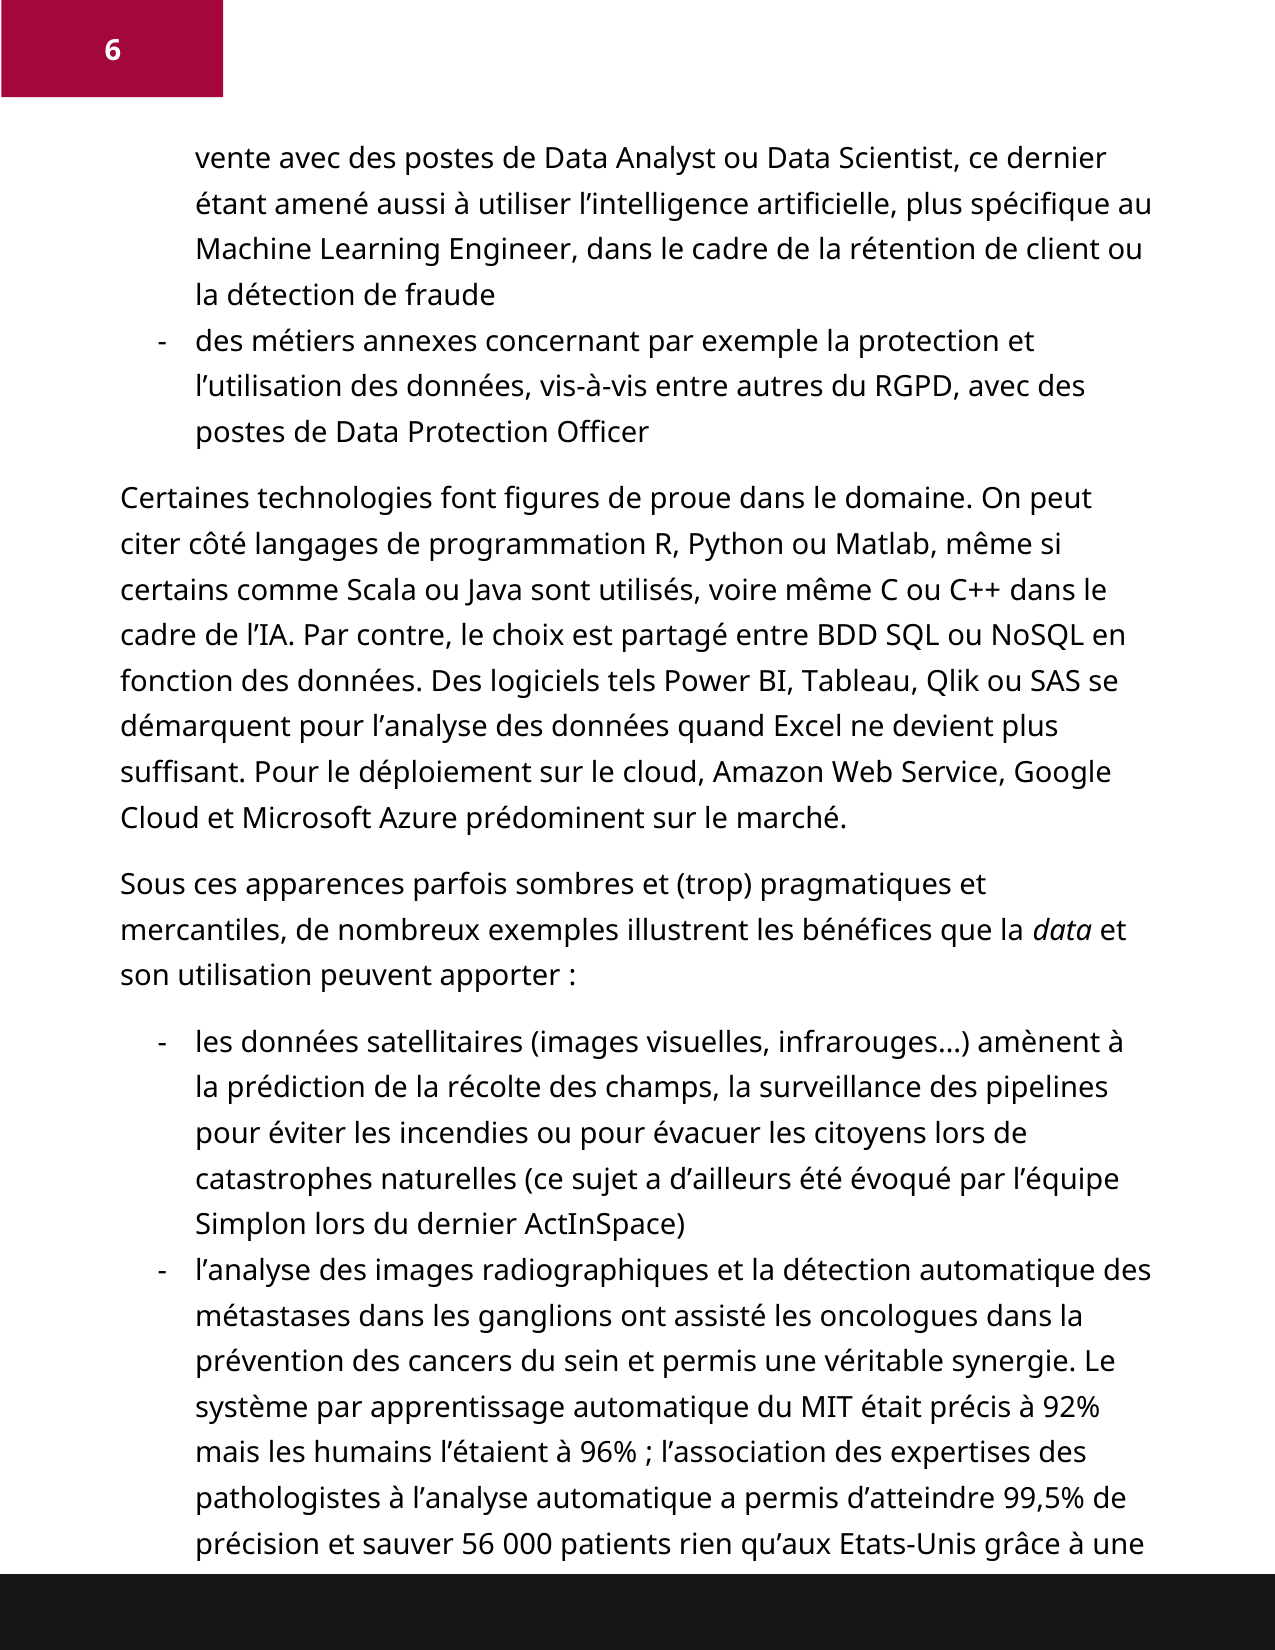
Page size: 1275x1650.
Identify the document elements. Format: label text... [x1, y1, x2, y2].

list les données satellitaires (images visuelles, infrarouges…) amènent à la prédiction de la récolte des champs, la surveillance des pipelines pour éviter les incendies ou pour évacuer les citoyens lors de catastrophes naturelles (ce sujet a d’ailleurs été évoqué par l’équipe Simplon lors du dernier ActInSpace) [157, 1021, 1155, 1243]
text Sous ces apparences parfois sombres et (trop) pragmatiques et mercantiles, de nombreux exemples illustrent les bénéfices que la data et son utilisation peuvent apporter : [120, 863, 1155, 994]
text Certaines technologies font figures de proue dans le domaine. On peut citer côté langages de programmation R, Python ou Matlab, même si certains comme Scala ou Java sont utilisés, voire même C ou C++ dans le cadre de l’IA. Par contre, le choix est partagé entre BDD SQL ou NoSQL en fonction des données. Des logiciels tels Power BI, Tableau, Qlik ou SAS se démarquent pour l’analyse des données quand Excel ne devient plus suffisant. Pour le déploiement sur le cloud, Amazon Web Service, Google Cloud et Microsoft Azure prédominent sur le marché. [120, 477, 1155, 837]
list des métiers annexes concernant par exemple la protection et l’utilisation des données, vis-à-vis entre autres du RGPD, avec des postes de Data Protection Officer [157, 320, 1155, 451]
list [157, 137, 1155, 314]
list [157, 1249, 1155, 1563]
